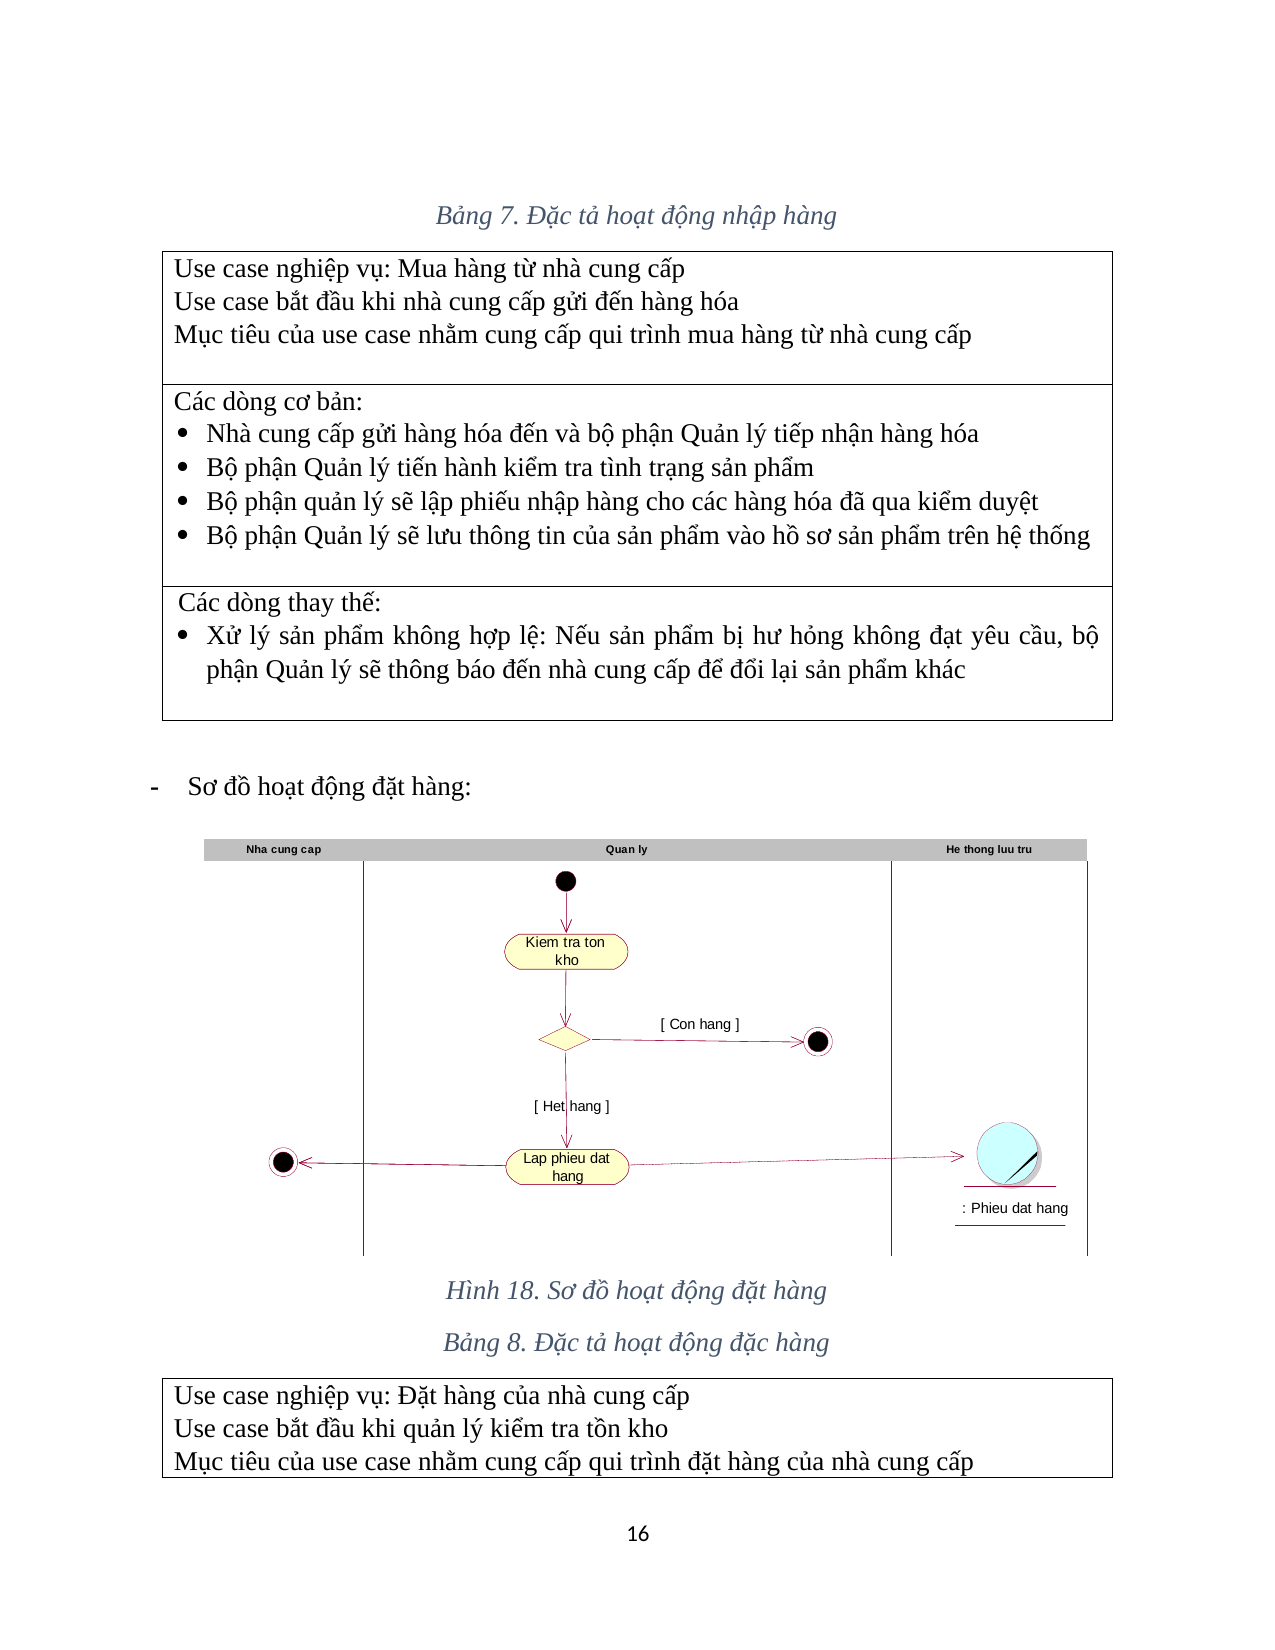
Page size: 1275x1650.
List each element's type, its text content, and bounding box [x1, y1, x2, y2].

text Bảng 7. Đặc tả hoạt động nhập hàng [112, 199, 1162, 230]
list Sơ đồ hoạt động đặt hàng: [150, 770, 1162, 801]
table_cell Các dòng thay thế: Xử lý sản phẩm không hợp lệ: Nếu sản phẩm bị hư hỏng không đạt yêu cầu, bộ phận Quản lý sẽ thông báo đến nhà cung cấp để đổi lại sản phẩm khác [163, 587, 1112, 719]
text Bảng 8. Đặc tả hoạt động đặc hàng [112, 1326, 1162, 1357]
table_header Use case nghiệp vụ: Mua hàng từ nhà cung cấp Use case bắt đầu khi nhà cung cấp gửi đến hàng hóa Mục tiêu của use case nhằm cung cấp qui trình mua hàng từ nhà cung cấp [163, 252, 1112, 384]
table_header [163, 1379, 1112, 1477]
text Hình 18. Sơ đồ hoạt động đặt hàng [112, 1274, 1162, 1305]
table_cell Các dòng cơ bản: Nhà cung cấp gửi hàng hóa đến và bộ phận Quản lý tiếp nhận hàng hóa Bộ phận Quản lý tiến hành kiểm tra tình trạng sản phẩm Bộ phận quản lý sẽ lập phiếu nhập hàng cho các hàng hóa đã qua kiểm duyệt Bộ phận Quản lý sẽ lưu thông tin của sản phẩm vào hồ sơ sản phẩm trên hệ thống [163, 385, 1112, 586]
